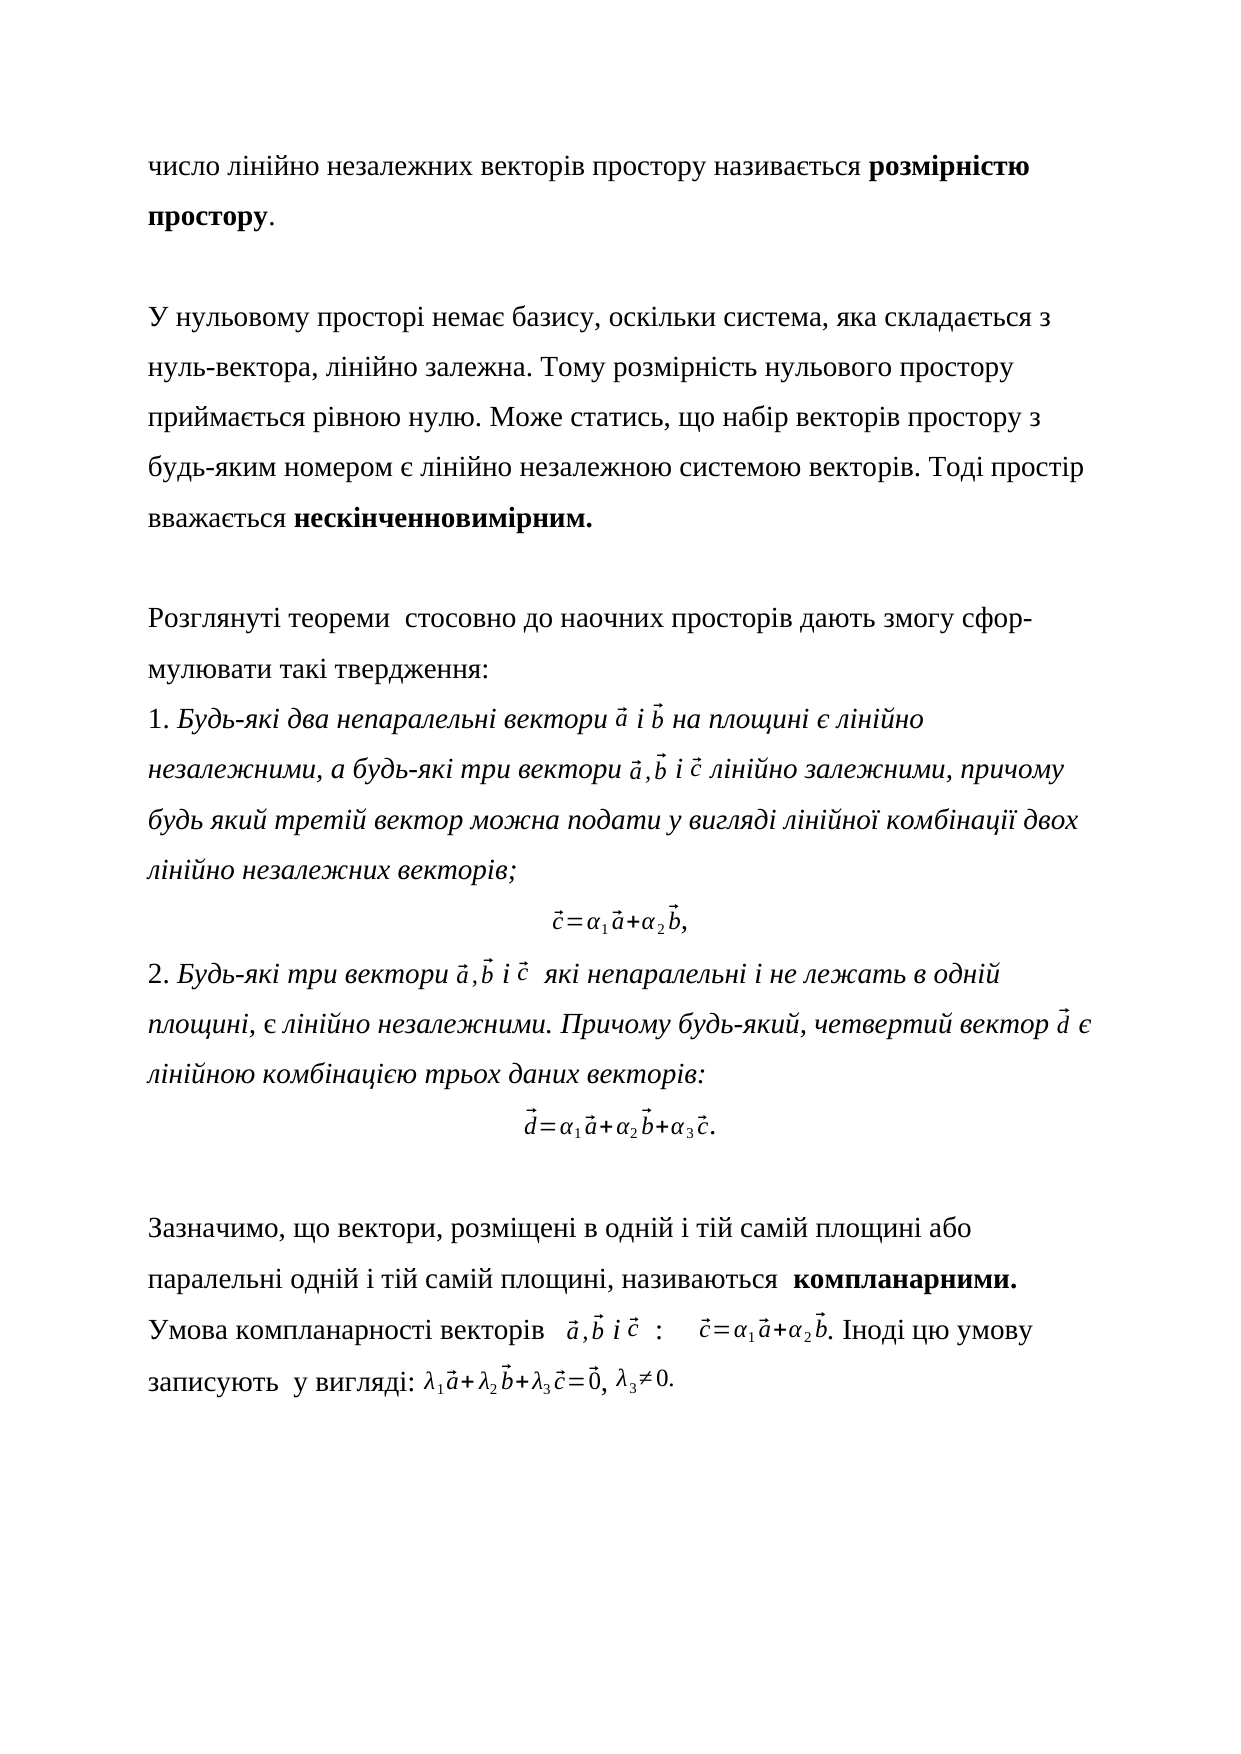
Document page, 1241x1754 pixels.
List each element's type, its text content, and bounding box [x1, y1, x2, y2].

text 1. Будь-які два непаралельні вектори і на площині є лінійно незалежними, а будь-які три вектори і лінійно залежними, причому будь який третій вектор можна подати у вигляді лінійної комбінації двох лінійно незалежних векторів; [148, 701, 1092, 886]
text Зазначимо, що вектори, розміщені в одній і тій самій площині або паралельні одній і тій самій площині, називаються компланарними. Умова компланарності векторів і : . Іноді цю умову записують у вигляді: , [148, 1211, 1092, 1398]
text У нульовому просторі немає базису, оскільки система, яка складається з нуль-вектора, лінійно залежна. Тому розмірність нульового простору приймається рівною нулю. Може статись, що набір векторів простору з будь-яким номером є лінійно незалежною системою векторів. Тоді простір вважається нескінченновимірним. [148, 299, 1092, 533]
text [148, 148, 1092, 232]
text 2. Будь-які три вектори і які непаралельні і не лежать в одній площині, є лінійно незалежними. Причому будь-який, четвертий вектор є лінійною комбінацією трьох даних векторів: [148, 956, 1092, 1090]
text , [148, 902, 1092, 939]
text . [148, 1107, 1092, 1143]
text Розглянуті теореми стосовно до наочних просторів дають змогу сформулювати такі твердження: [148, 601, 1092, 684]
